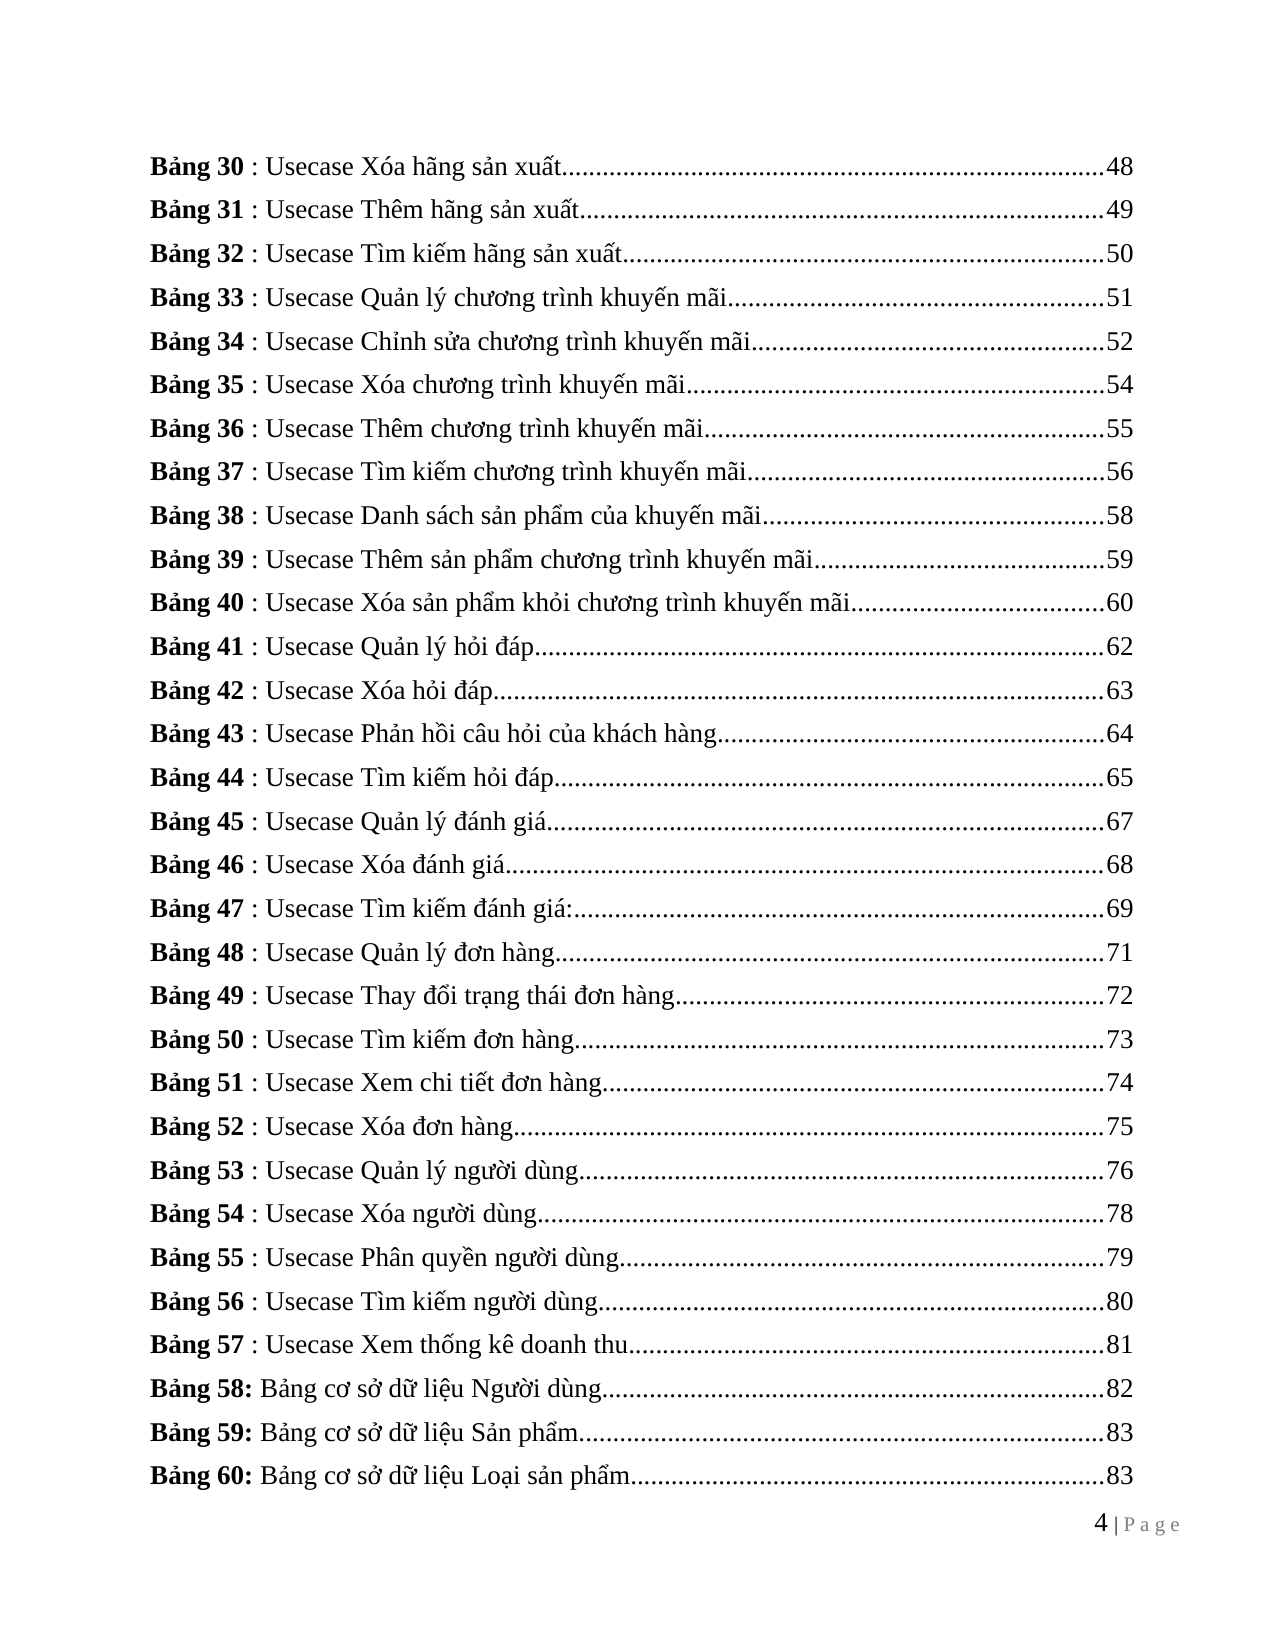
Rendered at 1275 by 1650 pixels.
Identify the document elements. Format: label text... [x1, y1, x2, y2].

text Bảng 54 : Usecase Xóa người dùng 78 [150, 1197, 1134, 1229]
text Bảng 34 : Usecase Chỉnh sửa chương trình khuyến mãi 52 [150, 324, 1134, 356]
text Bảng 51 : Usecase Xem chi tiết đơn hàng. 74 [150, 1067, 1134, 1098]
text Bảng 36 : Usecase Thêm chương trình khuyến mãi 55 [150, 412, 1134, 443]
text Bảng 35 : Usecase Xóa chương trình khuyến mãi 54 [150, 368, 1134, 399]
text Bảng 56 : Usecase Tìm kiếm người dùng 80 [150, 1285, 1134, 1316]
text Bảng 57 : Usecase Xem thống kê doanh thu 81 [150, 1328, 1134, 1359]
text Bảng 45 : Usecase Quản lý đánh giá 67 [150, 805, 1134, 836]
text Bảng 55 : Usecase Phân quyền người dùng 79 [150, 1241, 1134, 1272]
text Bảng 30 : Usecase Xóa hãng sản xuất 48 [150, 150, 1134, 181]
text Bảng 32 : Usecase Tìm kiếm hãng sản xuất 50 [150, 237, 1134, 268]
text Bảng 40 : Usecase Xóa sản phẩm khỏi chương trình khuyến mãi 60 [150, 586, 1134, 618]
text Bảng 39 : Usecase Thêm sản phẩm chương trình khuyến mãi 59 [150, 543, 1134, 574]
text Bảng 31 : Usecase Thêm hãng sản xuất 49 [150, 194, 1134, 225]
text Bảng 44 : Usecase Tìm kiếm hỏi đáp. 65 [150, 761, 1134, 792]
text Bảng 42 : Usecase Xóa hỏi đáp 63 [150, 674, 1134, 705]
text Bảng 53 : Usecase Quản lý người dùng 76 [150, 1154, 1134, 1185]
text Bảng 38 : Usecase Danh sách sản phẩm của khuyến mãi 58 [150, 499, 1134, 530]
text Bảng 60: Bảng cơ sở dữ liệu Loại sản phẩm. 83 [150, 1459, 1134, 1491]
text Bảng 41 : Usecase Quản lý hỏi đáp 62 [150, 630, 1134, 661]
text Bảng 59: Bảng cơ sở dữ liệu Sản phẩm. 83 [150, 1416, 1134, 1447]
text Bảng 48 : Usecase Quản lý đơn hàng 71 [150, 936, 1134, 967]
text Bảng 58: Bảng cơ sở dữ liệu Người dùng. 82 [150, 1372, 1134, 1403]
text Bảng 46 : Usecase Xóa đánh giá 68 [150, 848, 1134, 879]
text Bảng 52 : Usecase Xóa đơn hàng 75 [150, 1110, 1134, 1141]
text Bảng 37 : Usecase Tìm kiếm chương trình khuyến mãi 56 [150, 456, 1134, 487]
text Bảng 49 : Usecase Thay đổi trạng thái đơn hàng 72 [150, 979, 1134, 1010]
text Bảng 33 : Usecase Quản lý chương trình khuyến mãi 51 [150, 281, 1134, 312]
text Bảng 50 : Usecase Tìm kiếm đơn hàng. 73 [150, 1023, 1134, 1054]
text Bảng 43 : Usecase Phản hồi câu hỏi của khách hàng 64 [150, 717, 1134, 748]
text Bảng 47 : Usecase Tìm kiếm đánh giá: 69 [150, 892, 1134, 923]
